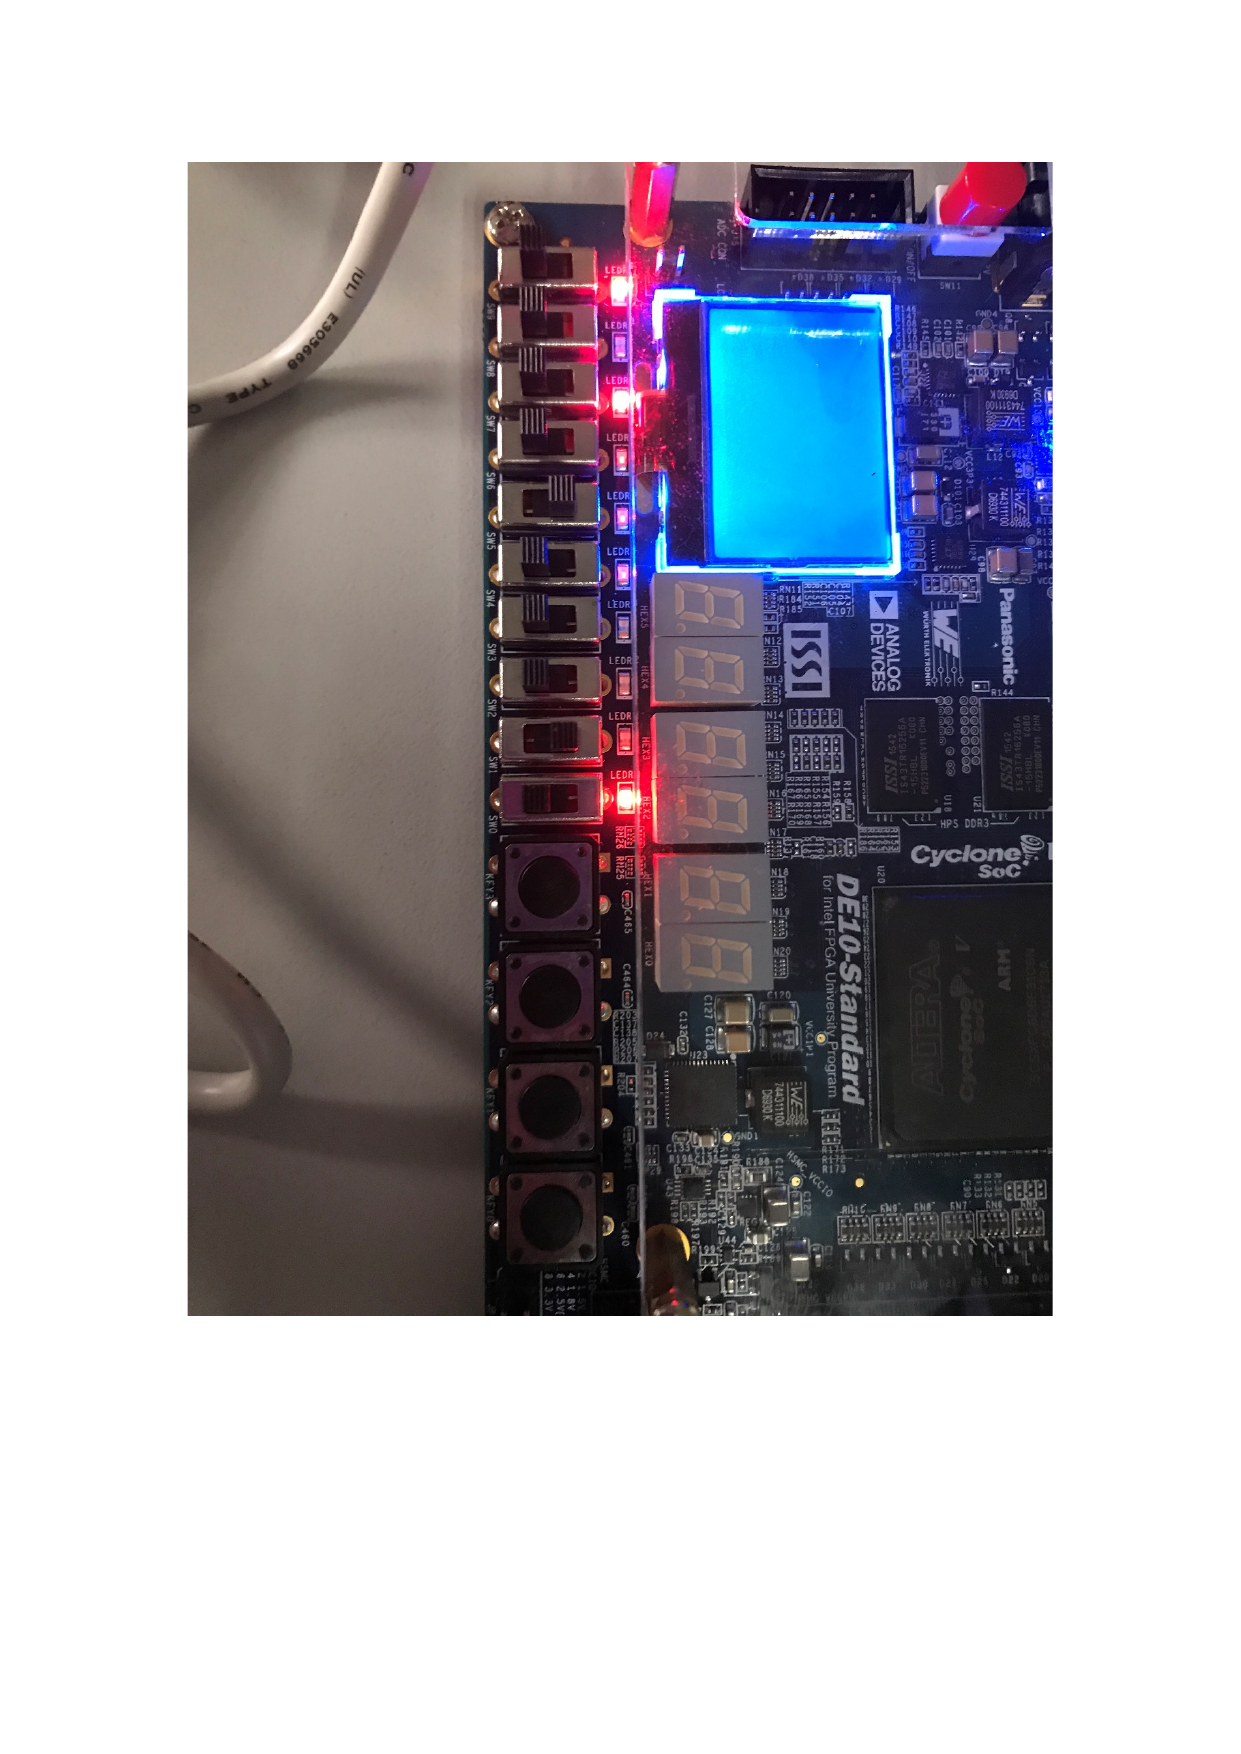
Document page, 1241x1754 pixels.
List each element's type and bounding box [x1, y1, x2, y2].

picture [187, 162, 1053, 1316]
